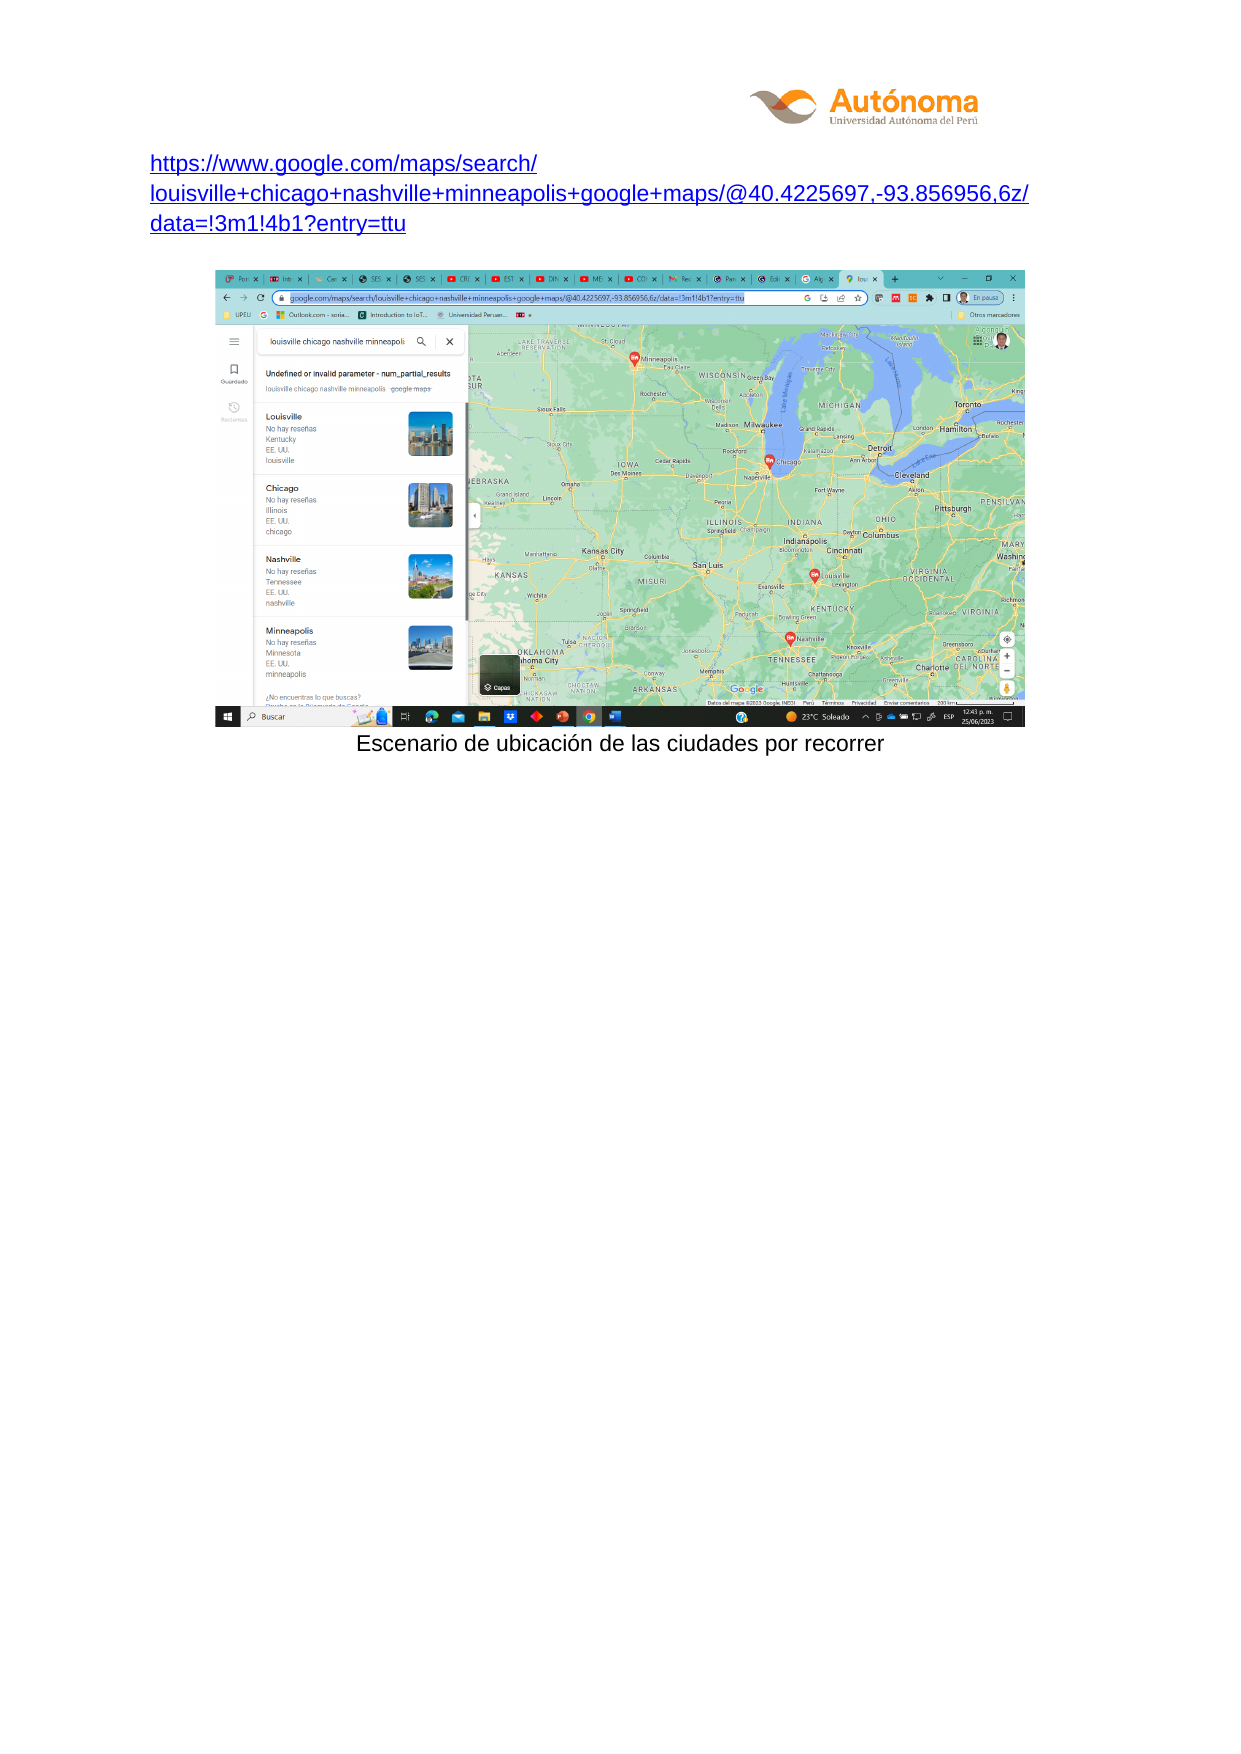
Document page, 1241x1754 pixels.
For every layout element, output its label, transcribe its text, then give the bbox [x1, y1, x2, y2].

picture [750, 75, 979, 136]
text Escenario de ubicación de las ciudades por recorrer [150, 730, 1090, 756]
text https://www.google.com/maps/search/louisville+chicago+nashville+minneapolis+google+maps/@40.4225697,-93.856956,6z/data=!3m1!4b1?entry=ttu [150, 150, 1090, 237]
picture [215, 270, 1025, 727]
